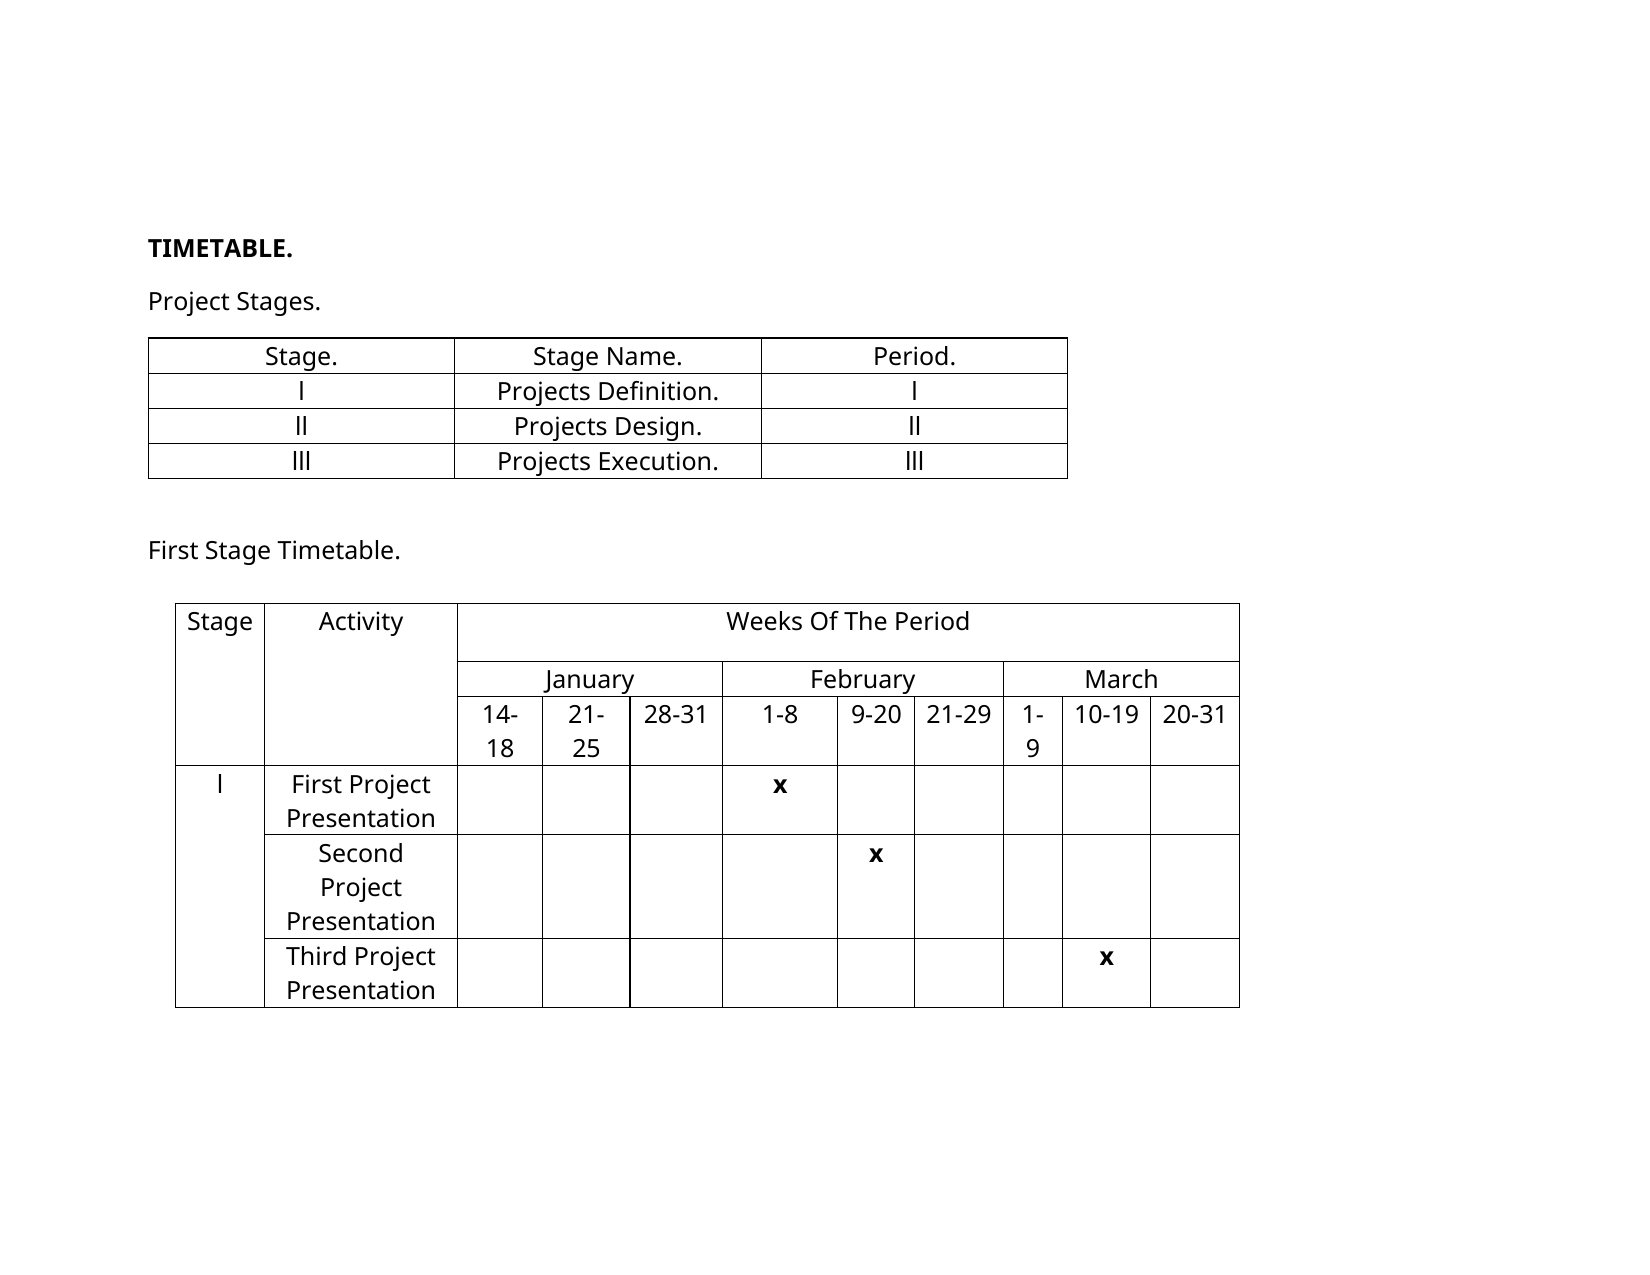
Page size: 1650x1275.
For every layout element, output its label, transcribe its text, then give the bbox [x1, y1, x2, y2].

table_cell [458, 835, 542, 938]
table_header Stage. [149, 339, 454, 373]
table_header Stage [176, 604, 264, 765]
table_cell [543, 939, 629, 1007]
table_cell 1-8 [723, 697, 837, 765]
table_cell [1063, 766, 1150, 834]
table_cell [458, 939, 542, 1007]
table_cell [723, 835, 837, 938]
table_cell 28-31 [631, 697, 722, 765]
table_cell First Project Presentation [265, 766, 457, 834]
table_cell [838, 939, 914, 1007]
table_cell [631, 939, 722, 1007]
table_cell [1004, 766, 1062, 834]
table_cell 20-31 [1151, 697, 1239, 765]
table_cell [915, 939, 1003, 1007]
table_cell [631, 766, 722, 834]
table_cell [1063, 835, 1150, 938]
table_cell [1151, 766, 1239, 834]
table_cell [543, 835, 629, 938]
table_cell l [762, 374, 1067, 408]
table_cell 10-19 [1063, 697, 1150, 765]
table_cell x [723, 766, 837, 834]
table_cell lll [762, 444, 1067, 478]
table_cell x [1063, 939, 1150, 1007]
table_cell [458, 766, 542, 834]
table_cell March [1004, 662, 1239, 696]
table_header Stage Name. [455, 339, 761, 373]
table_cell 9-20 [838, 697, 914, 765]
text Project Stages. [148, 284, 1502, 318]
table_cell Projects Design. [455, 409, 761, 443]
table_cell ll [762, 409, 1067, 443]
table_cell February [723, 662, 1003, 696]
table_cell [1151, 835, 1239, 938]
table_cell Projects Execution. [455, 444, 761, 478]
table_cell Second Project Presentation [265, 835, 457, 938]
table_cell January [458, 662, 722, 696]
table_cell [915, 766, 1003, 834]
table_cell [1151, 939, 1239, 1007]
table_cell 21-25 [543, 697, 629, 765]
table_cell Third Project Presentation [265, 939, 457, 1007]
table_cell ll [149, 409, 454, 443]
table_cell [543, 766, 629, 834]
table_cell [915, 835, 1003, 938]
table_cell 21-29 [915, 697, 1003, 765]
table_cell [723, 939, 837, 1007]
table_cell [838, 766, 914, 834]
table_cell [1004, 939, 1062, 1007]
text TIMETABLE. [148, 231, 1502, 265]
table_cell 14-18 [458, 697, 542, 765]
text First Stage Timetable. [148, 532, 1502, 566]
table_header Weeks Of The Period [458, 604, 1239, 661]
table_header Activity [265, 604, 457, 765]
table_cell l [176, 766, 264, 1007]
table_cell [1004, 835, 1062, 938]
table_header Period. [762, 339, 1067, 373]
table_cell [631, 835, 722, 938]
table_cell 1-9 [1004, 697, 1062, 765]
table_cell x [838, 835, 914, 938]
table_cell l [149, 374, 454, 408]
table_cell Projects Definition. [455, 374, 761, 408]
table_cell lll [149, 444, 454, 478]
